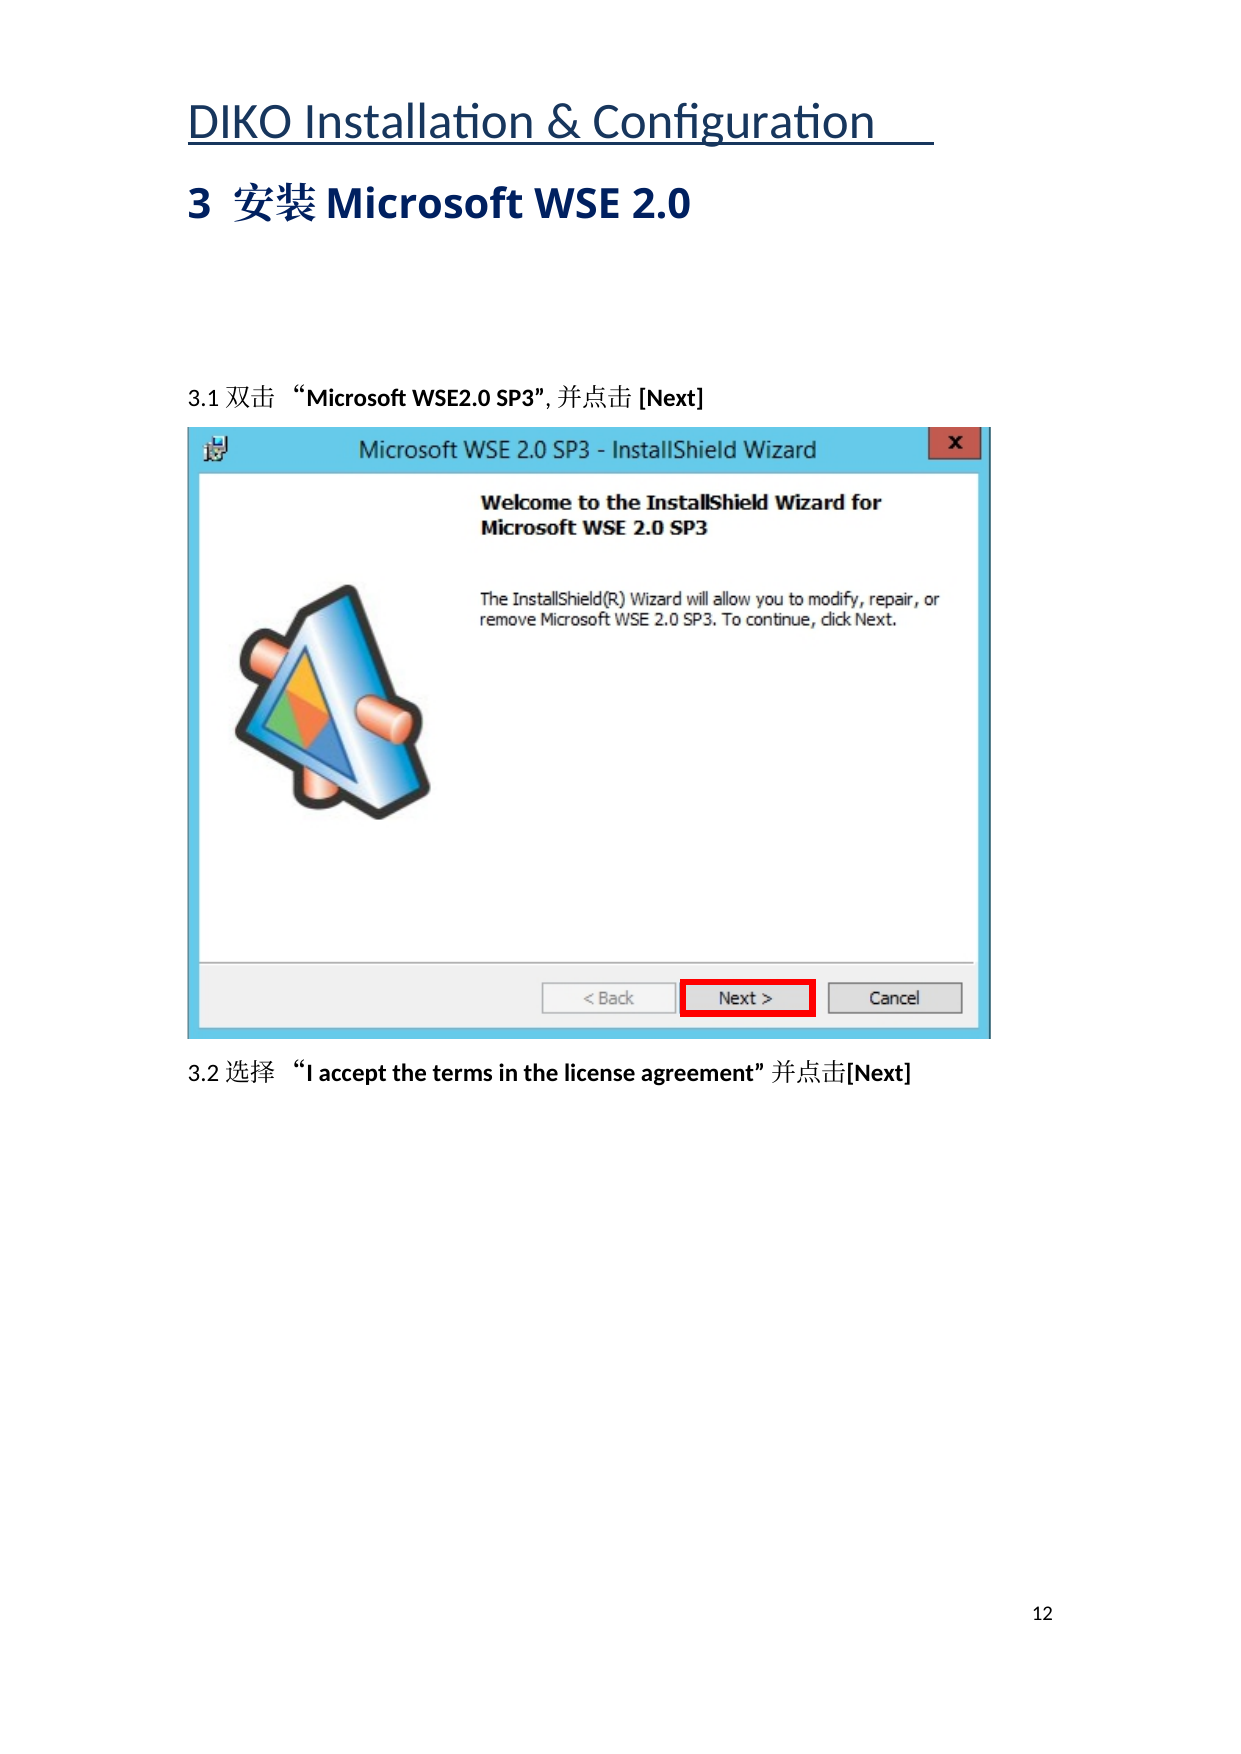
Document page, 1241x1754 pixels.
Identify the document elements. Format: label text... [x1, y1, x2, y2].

subtitle 3 安装Microsoft WSE 2.0 [187, 163, 1053, 238]
text 3.2 选择 “I accept the terms in the license agreement” 并点击[Next] [187, 1052, 1053, 1089]
text 3.1 双击 “Microsoft WSE2.0 SP3”, 并点击 [Next] [187, 377, 1053, 414]
picture [187, 427, 991, 1039]
